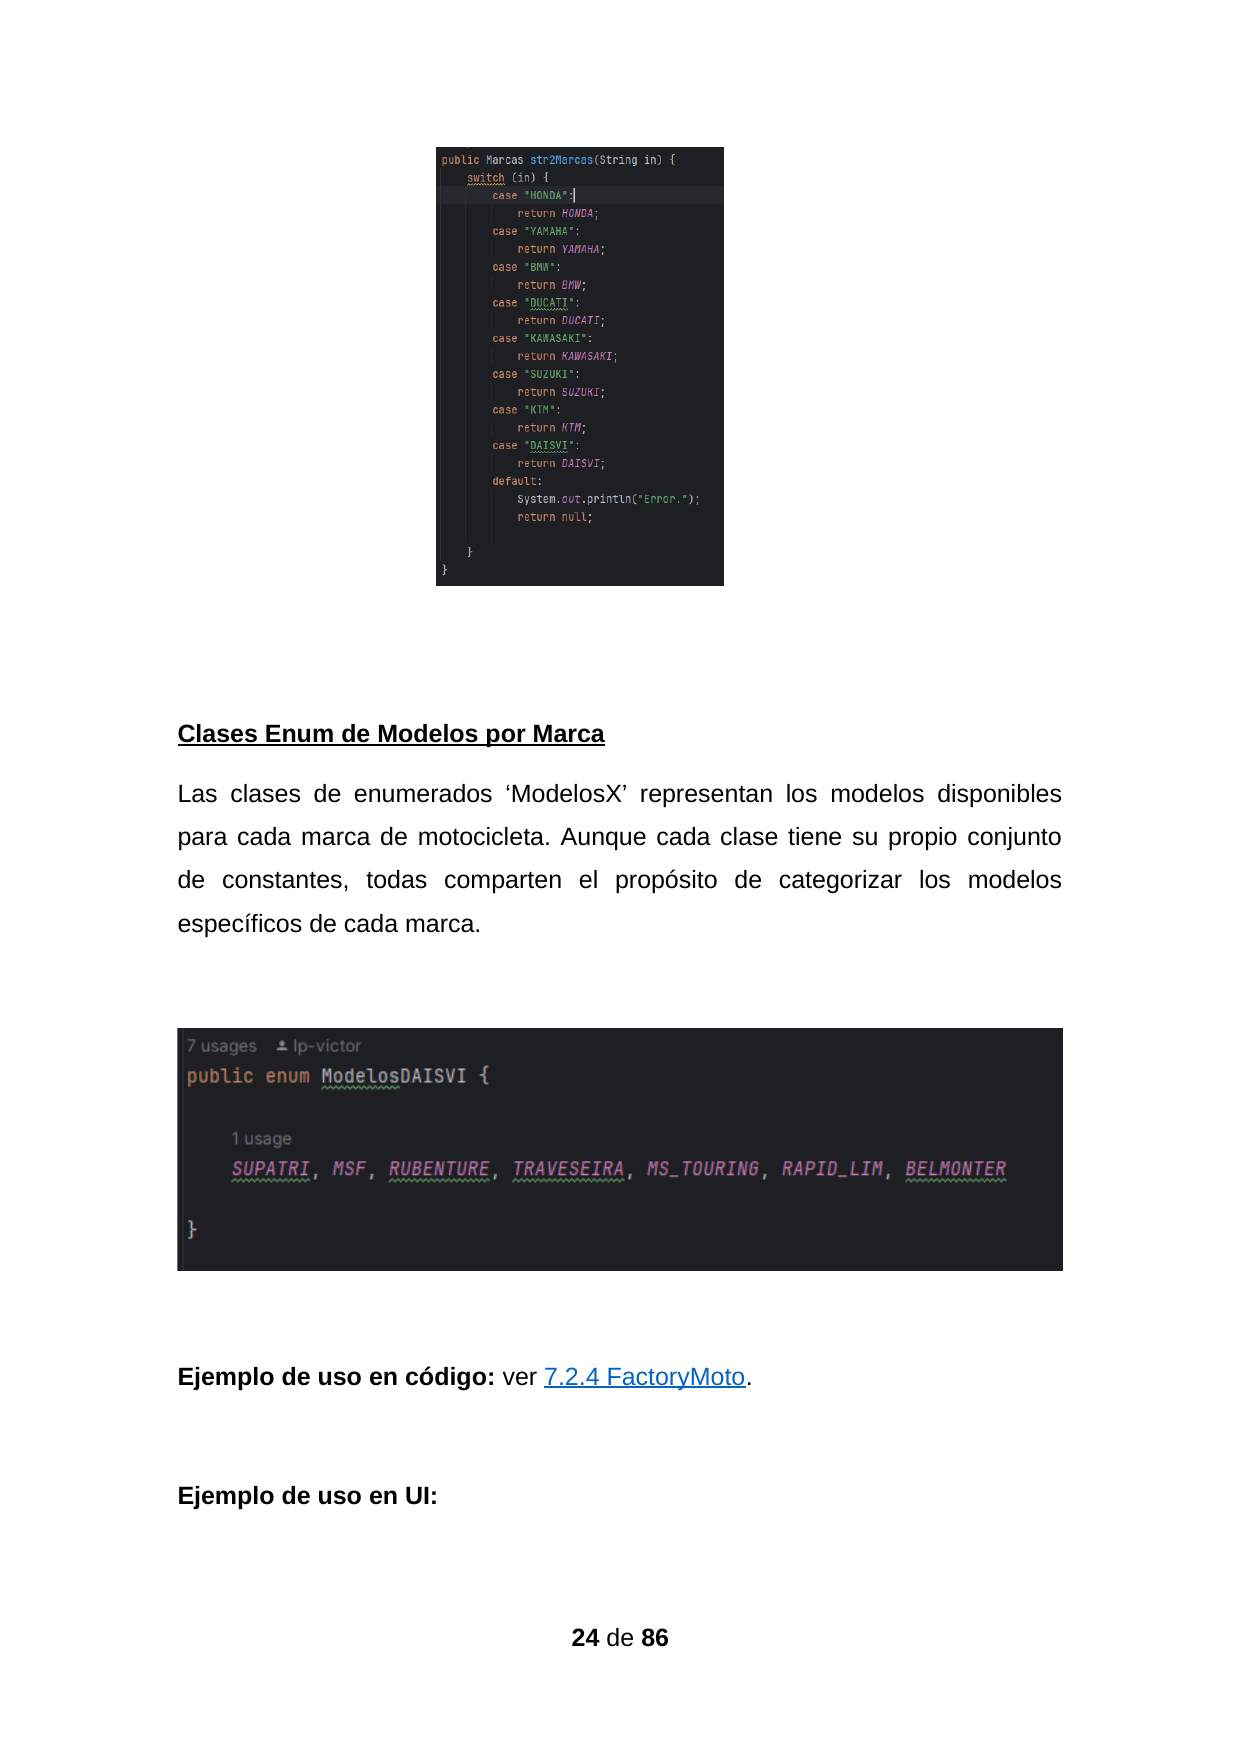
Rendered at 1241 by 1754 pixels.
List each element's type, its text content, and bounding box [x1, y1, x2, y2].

picture [177, 1028, 1063, 1271]
picture [436, 147, 724, 586]
text Clases Enum de Modelos por Marca [177, 719, 1063, 748]
text Las clases de enumerados ‘ModelosX’ representan los modelos disponibles para cada marca de motocicleta. Aunque cada clase tiene su propio conjunto de constantes, todas comparten el propósito de categorizar los modelos específicos de cada marca. [177, 779, 1063, 937]
text Ejemplo de uso en UI: [177, 1481, 1063, 1510]
text Ejemplo de uso en código: ver 7.2.4 FactoryMoto. [177, 1361, 1063, 1390]
